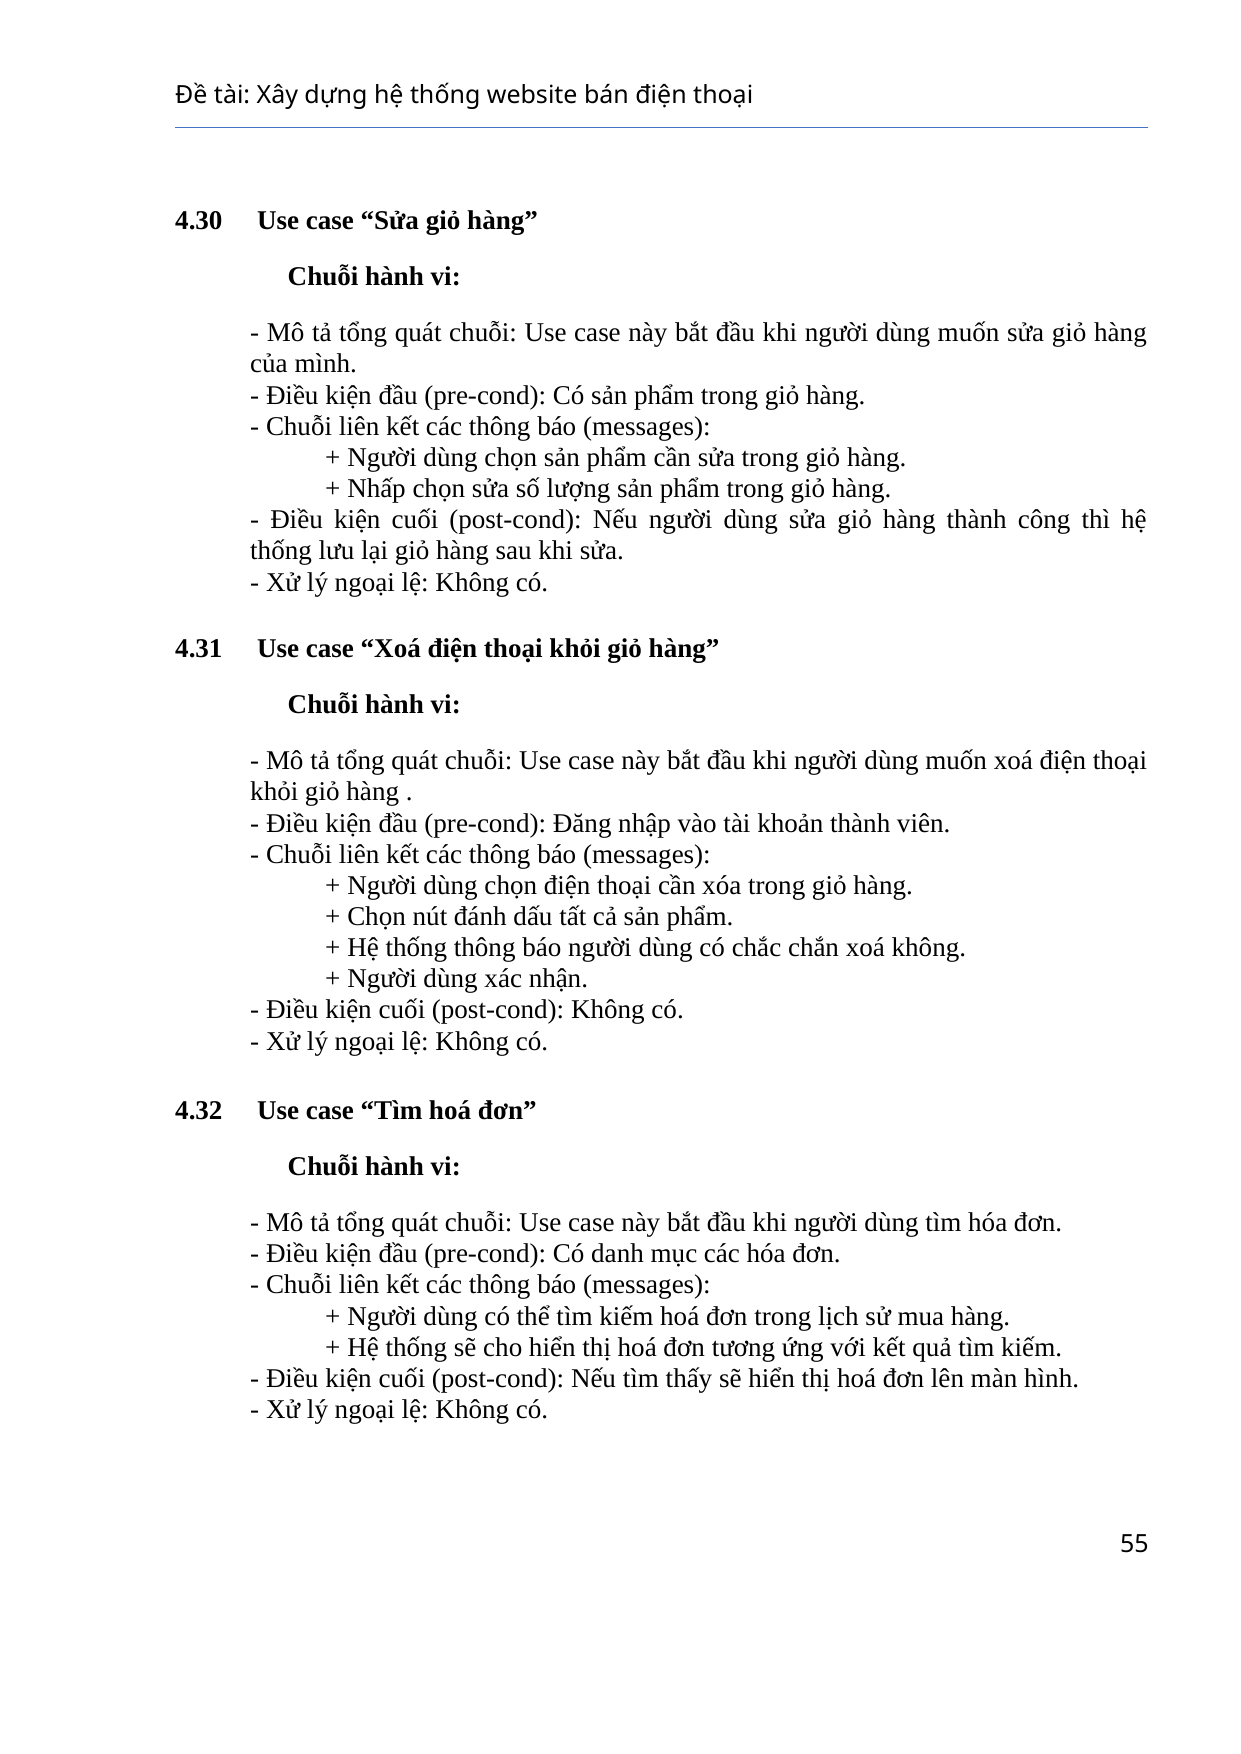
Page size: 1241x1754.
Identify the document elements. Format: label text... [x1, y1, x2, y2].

text - Xử lý ngoại lệ: Không có. [250, 1393, 1148, 1424]
text + Người dùng có thể tìm kiếm hoá đơn trong lịch sử mua hàng. [325, 1300, 1148, 1331]
text - Điều kiện cuối (post-cond): Nếu người dùng sửa giỏ hàng thành công thì hệ thống lưu lại giỏ hàng sau khi sửa. [250, 503, 1148, 566]
text Chuỗi hành vi: [287, 260, 1148, 291]
subtitle Use case “Xoá điện thoại khỏi giỏ hàng” [175, 632, 1148, 663]
text - Điều kiện đầu (pre-cond): Có sản phẩm trong giỏ hàng. [250, 379, 1148, 410]
text Chuỗi hành vi: [287, 688, 1148, 719]
text + Người dùng xác nhận. [325, 962, 1148, 993]
text - Chuỗi liên kết các thông báo (messages): [250, 838, 1148, 869]
text - Điều kiện cuối (post-cond): Không có. [250, 993, 1148, 1025]
subtitle Use case “Tìm hoá đơn” [175, 1094, 1148, 1125]
text - Điều kiện đầu (pre-cond): Đăng nhập vào tài khoản thành viên. [250, 807, 1148, 838]
text - Xử lý ngoại lệ: Không có. [250, 1025, 1148, 1056]
text + Người dùng chọn điện thoại cần xóa trong giỏ hàng. [325, 869, 1148, 900]
text + Người dùng chọn sản phẩm cần sửa trong giỏ hàng. [325, 441, 1148, 472]
text - Mô tả tổng quát chuỗi: Use case này bắt đầu khi người dùng muốn xoá điện thoại khỏi giỏ hàng . [250, 744, 1148, 807]
text - Điều kiện đầu (pre-cond): Có danh mục các hóa đơn. [250, 1237, 1148, 1269]
text + Hệ thống sẽ cho hiển thị hoá đơn tương ứng với kết quả tìm kiếm. [325, 1331, 1148, 1362]
text + Nhấp chọn sửa số lượng sản phẩm trong giỏ hàng. [325, 472, 1148, 503]
subtitle Use case “Sửa giỏ hàng” [175, 204, 1148, 235]
text - Chuỗi liên kết các thông báo (messages): [250, 1269, 1148, 1300]
text - Mô tả tổng quát chuỗi: Use case này bắt đầu khi người dùng muốn sửa giỏ hàng của mình. [250, 316, 1148, 379]
text + Hệ thống thông báo người dùng có chắc chắn xoá không. [325, 931, 1148, 962]
text - Điều kiện cuối (post-cond): Nếu tìm thấy sẽ hiển thị hoá đơn lên màn hình. [250, 1362, 1148, 1393]
text - Mô tả tổng quát chuỗi: Use case này bắt đầu khi người dùng tìm hóa đơn. [250, 1206, 1148, 1237]
text Chuỗi hành vi: [287, 1150, 1148, 1181]
text - Chuỗi liên kết các thông báo (messages): [250, 410, 1148, 441]
text - Xử lý ngoại lệ: Không có. [250, 566, 1148, 597]
text + Chọn nút đánh dấu tất cả sản phẩm. [325, 900, 1148, 931]
